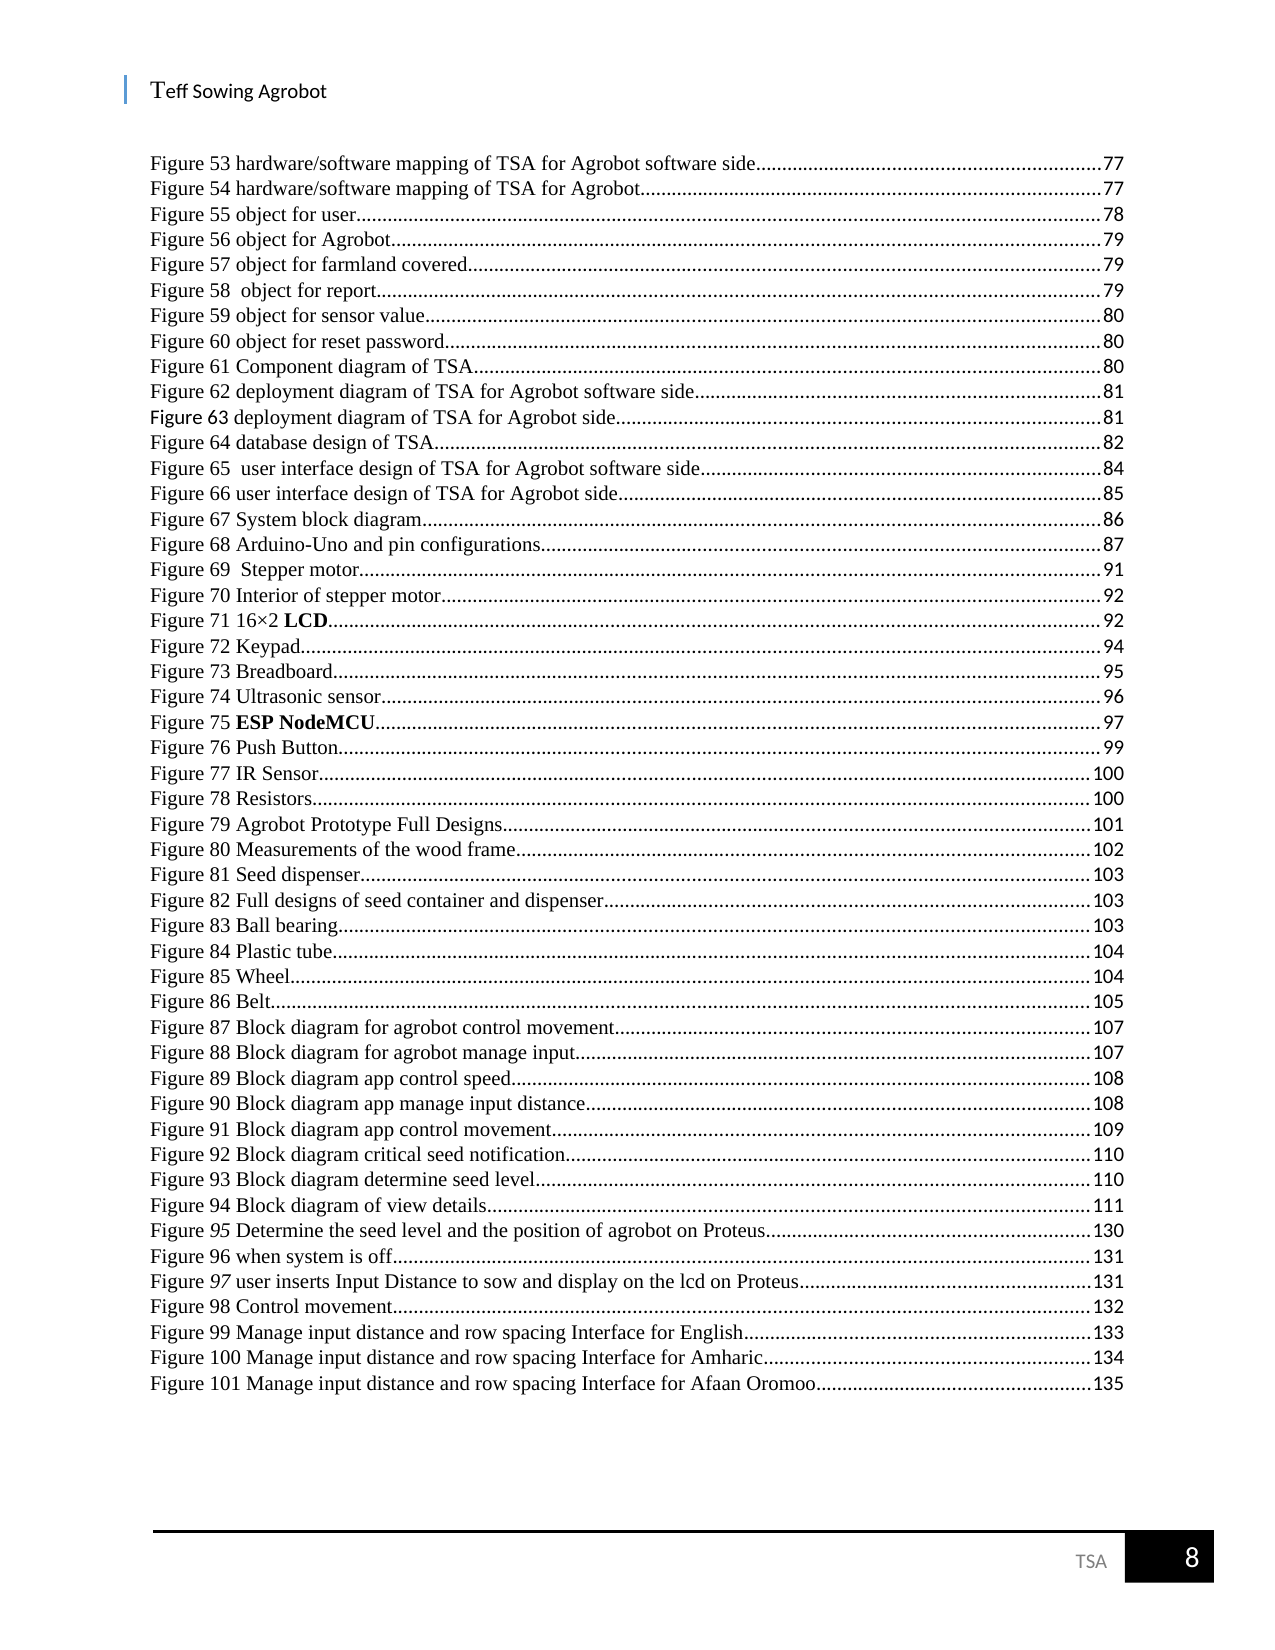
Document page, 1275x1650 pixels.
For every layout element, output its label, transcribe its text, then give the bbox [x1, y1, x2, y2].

text Figure 53 hardware/software mapping of TSA for Agrobot software side 77 [150, 150, 1125, 175]
text Figure 101 Manage input distance and row spacing Interface for Afaan Oromoo 135 [150, 1370, 1125, 1395]
text Figure 97 user inserts Input Distance to sow and display on the lcd on Proteus 131 [150, 1268, 1125, 1294]
text Figure 58 object for report 79 [150, 277, 1125, 302]
text Figure 95 Determine the seed level and the position of agrobot on Proteus 130 [150, 1217, 1125, 1243]
text Figure 98 Control movement 132 [150, 1294, 1125, 1319]
text Figure 76 Push Button 99 [150, 734, 1125, 760]
text Figure 89 Block diagram app control speed 108 [150, 1065, 1125, 1090]
text Figure 96 when system is off 131 [150, 1243, 1125, 1268]
text Figure 59 object for sensor value 80 [150, 302, 1125, 328]
text Figure 91 Block diagram app control movement 109 [150, 1116, 1125, 1141]
text Figure 57 object for farmland covered 79 [150, 252, 1125, 277]
text Figure 62 deployment diagram of TSA for Agrobot software side 81 [150, 379, 1125, 404]
text Figure 88 Block diagram for agrobot manage input 107 [150, 1039, 1125, 1065]
text Figure 54 hardware/software mapping of TSA for Agrobot 77 [150, 175, 1125, 201]
text Figure 65 user interface design of TSA for Agrobot software side 84 [150, 455, 1125, 480]
text Figure 72 Keypad 94 [150, 633, 1125, 658]
text Figure 94 Block diagram of view details 111 [150, 1192, 1125, 1217]
text Figure 74 Ultrasonic sensor 96 [150, 684, 1125, 709]
text Figure 83 Ball bearing 103 [150, 912, 1125, 938]
text Figure 87 Block diagram for agrobot control movement 107 [150, 1014, 1125, 1039]
text Figure 69 Stepper motor 91 [150, 557, 1125, 582]
text Figure 77 IR Sensor 100 [150, 760, 1125, 785]
text Figure 64 database design of TSA 82 [150, 429, 1125, 455]
text Figure 82 Full designs of seed container and dispenser 103 [150, 887, 1125, 912]
text Figure 90 Block diagram app manage input distance 108 [150, 1090, 1125, 1116]
text Figure 79 Agrobot Prototype Full Designs 101 [150, 811, 1125, 836]
text Figure 85 Wheel 104 [150, 963, 1125, 989]
text Figure 86 Belt 105 [150, 989, 1125, 1014]
text Figure 93 Block diagram determine seed level 110 [150, 1167, 1125, 1192]
text Figure 67 System block diagram 86 [150, 506, 1125, 531]
text Figure 99 Manage input distance and row spacing Interface for English 133 [150, 1319, 1125, 1344]
text Figure 81 Seed dispenser 103 [150, 862, 1125, 887]
text Figure 92 Block diagram critical seed notification 110 [150, 1141, 1125, 1167]
text Figure 55 object for user 78 [150, 201, 1125, 226]
text Figure 71 16×2 LCD 92 [150, 607, 1125, 633]
text Figure 60 object for reset password 80 [150, 328, 1125, 353]
text Figure 66 user interface design of TSA for Agrobot side 85 [150, 480, 1125, 506]
text Figure 61 Component diagram of TSA 80 [150, 353, 1125, 379]
text Figure 75 ESP NodeMCU 97 [150, 709, 1125, 734]
text Figure 73 Breadboard 95 [150, 658, 1125, 684]
text Figure 68 Arduino-Uno and pin configurations 87 [150, 531, 1125, 557]
text Figure 63 deployment diagram of TSA for Agrobot side 81 [150, 404, 1125, 429]
text Figure 70 Interior of stepper motor 92 [150, 582, 1125, 607]
text Figure 56 object for Agrobot 79 [150, 226, 1125, 252]
text Figure 84 Plastic tube 104 [150, 938, 1125, 963]
text Figure 78 Resistors 100 [150, 785, 1125, 811]
text Figure 80 Measurements of the wood frame 102 [150, 836, 1125, 862]
text Figure 100 Manage input distance and row spacing Interface for Amharic 134 [150, 1344, 1125, 1370]
